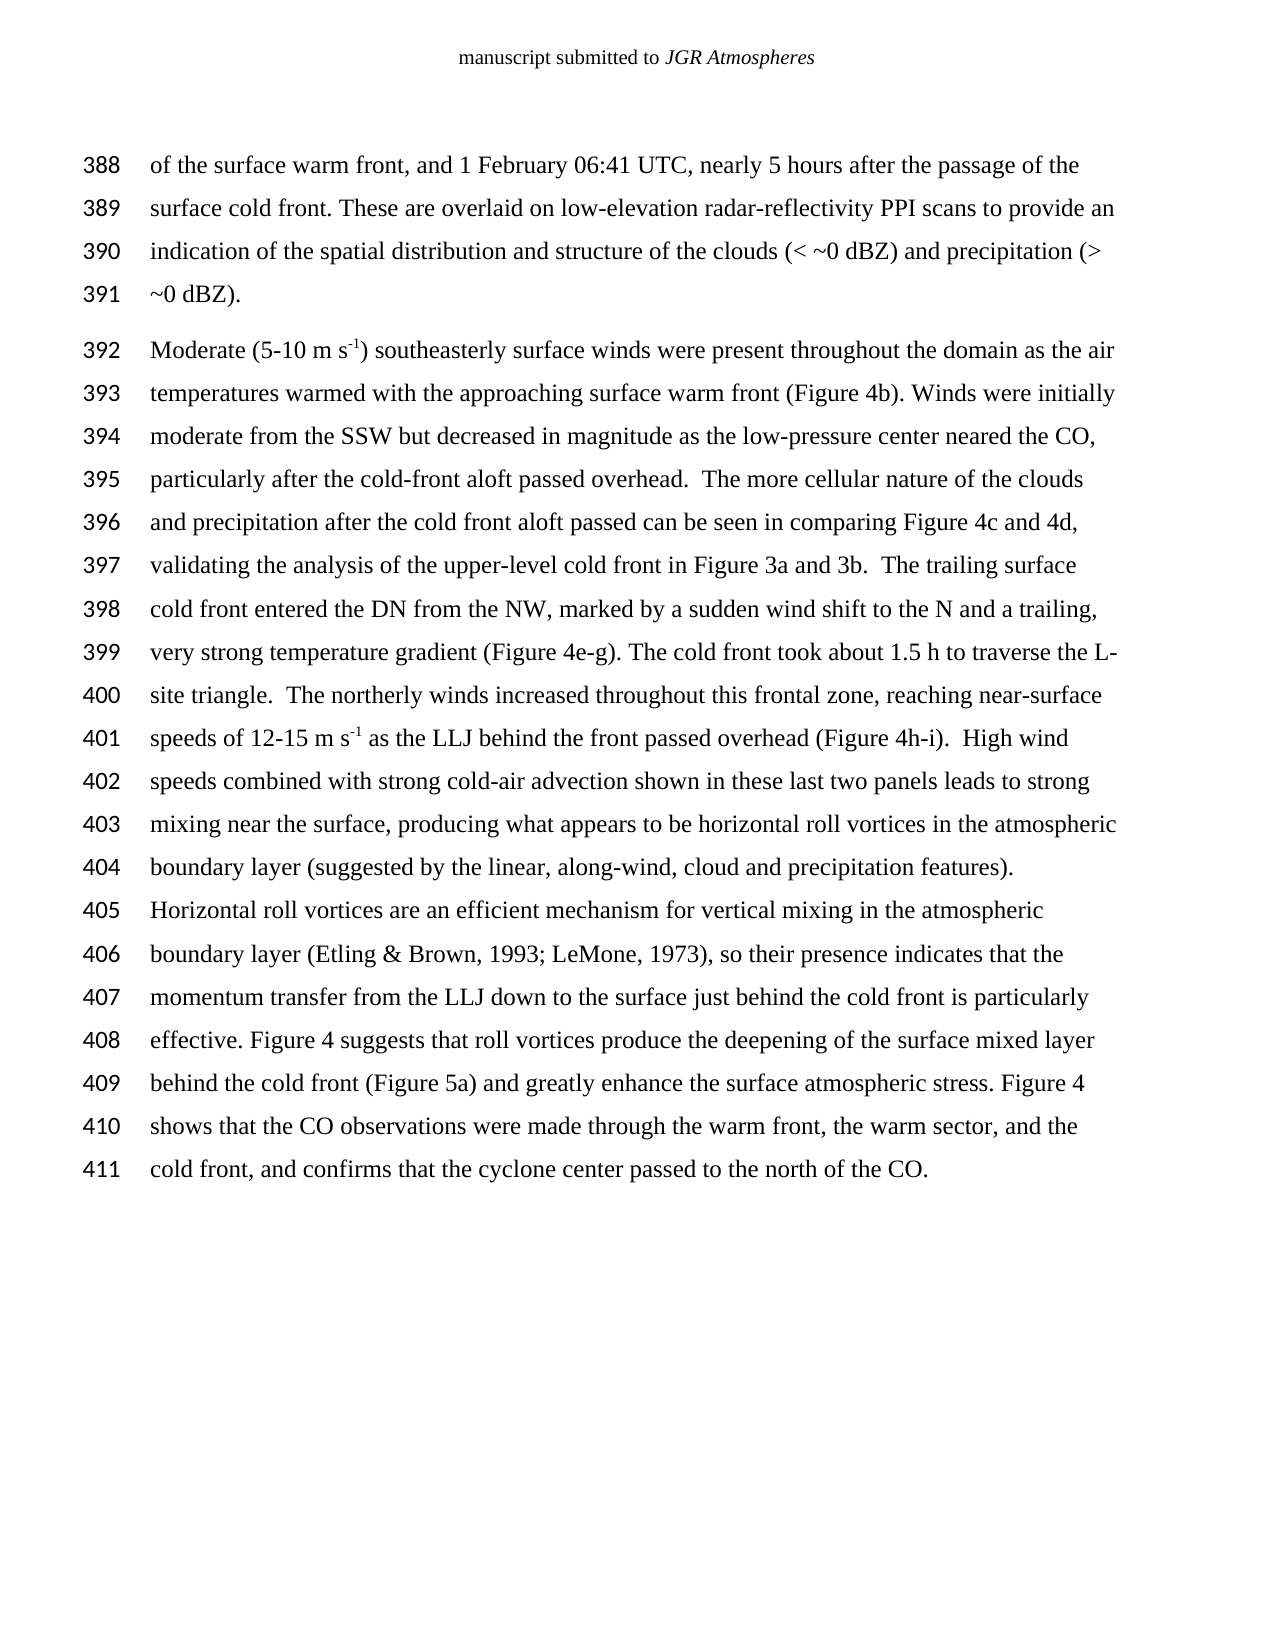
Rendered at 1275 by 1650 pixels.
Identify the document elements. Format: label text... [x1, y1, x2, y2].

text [150, 150, 1125, 308]
text Moderate (5-10 m s-1) southeasterly surface winds were present throughout the domain as the air temperatures warmed with the approaching surface warm front (Figure 4b). Winds were initially moderate from the SSW but decreased in magnitude as the low-pressure center neared the CO, particularly after the cold-front aloft passed overhead. The more cellular nature of the clouds and precipitation after the cold front aloft passed can be seen in comparing Figure 4c and 4d, validating the analysis of the upper-level cold front in Figure 3a and 3b. The trailing surface cold front entered the DN from the NW, marked by a sudden wind shift to the N and a trailing, very strong temperature gradient (Figure 4e-g). The cold front took about 1.5 h to traverse the L-site triangle. The northerly winds increased throughout this frontal zone, reaching near-surface speeds of 12-15 m s-1 as the LLJ behind the front passed overhead (Figure 4h-i). High wind speeds combined with strong cold-air advection shown in these last two panels leads to strong mixing near the surface, producing what appears to be horizontal roll vortices in the atmospheric boundary layer (suggested by the linear, along-wind, cloud and precipitation features). Horizontal roll vortices are an efficient mechanism for vertical mixing in the atmospheric boundary layer (Etling & Brown, 1993; LeMone, 1973), so their presence indicates that the momentum transfer from the LLJ down to the surface just behind the cold front is particularly effective. Figure 4 suggests that roll vortices produce the deepening of the surface mixed layer behind the cold front (Figure 5a) and greatly enhance the surface atmospheric stress. Figure 4 shows that the CO observations were made through the warm front, the warm sector, and the cold front, and confirms that the cyclone center passed to the north of the CO. [150, 335, 1125, 1183]
